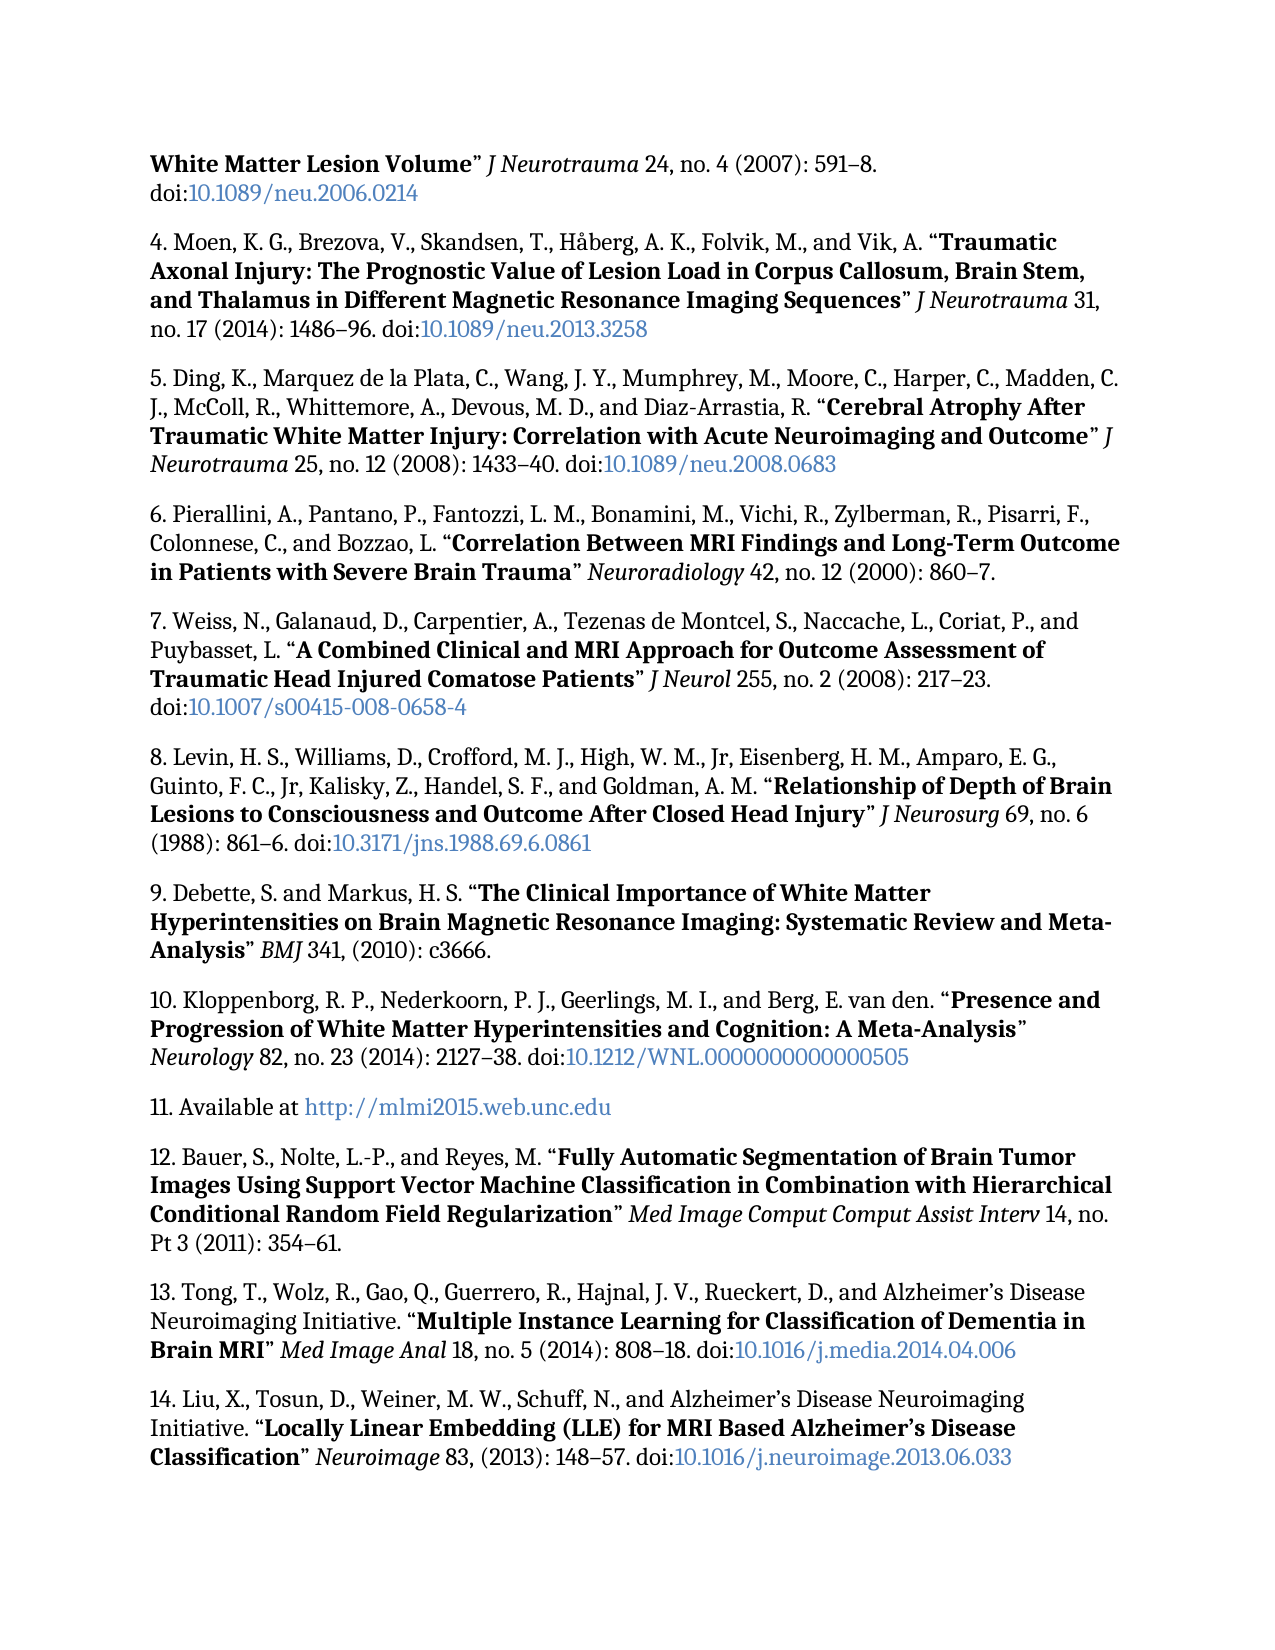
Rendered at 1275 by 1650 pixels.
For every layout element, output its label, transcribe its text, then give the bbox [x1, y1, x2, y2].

text 5. Ding, K., Marquez de la Plata, C., Wang, J. Y., Mumphrey, M., Moore, C., Harper, C., Madden, C. J., McColl, R., Whittemore, A., Devous, M. D., and Diaz-Arrastia, R. “Cerebral Atrophy After Traumatic White Matter Injury: Correlation with Acute Neuroimaging and Outcome” J Neurotrauma 25, no. 12 (2008): 1433–40. doi:10.1089/neu.2008.0683 [150, 364, 1125, 479]
text 14. Liu, X., Tosun, D., Weiner, M. W., Schuff, N., and Alzheimer’s Disease Neuroimaging Initiative. “Locally Linear Embedding (LLE) for MRI Based Alzheimer’s Disease Classification” Neuroimage 83, (2013): 148–57. doi:10.1016/j.neuroimage.2013.06.033 [150, 1385, 1125, 1472]
text 13. Tong, T., Wolz, R., Gao, Q., Guerrero, R., Hajnal, J. V., Rueckert, D., and Alzheimer’s Disease Neuroimaging Initiative. “Multiple Instance Learning for Classification of Dementia in Brain MRI” Med Image Anal 18, no. 5 (2014): 808–18. doi:10.1016/j.media.2014.04.006 [150, 1278, 1125, 1364]
text 10. Kloppenborg, R. P., Nederkoorn, P. J., Geerlings, M. I., and Berg, E. van den. “Presence and Progression of White Matter Hyperintensities and Cognition: A Meta-Analysis” Neurology 82, no. 23 (2014): 2127–38. doi:10.1212/WNL.0000000000000505 [150, 986, 1125, 1072]
text 4. Moen, K. G., Brezova, V., Skandsen, T., Håberg, A. K., Folvik, M., and Vik, A. “Traumatic Axonal Injury: The Prognostic Value of Lesion Load in Corpus Callosum, Brain Stem, and Thalamus in Different Magnetic Resonance Imaging Sequences” J Neurotrauma 31, no. 17 (2014): 1486–96. doi:10.1089/neu.2013.3258 [150, 228, 1125, 343]
text 11. Available at http://mlmi2015.web.unc.edu [150, 1093, 1125, 1122]
text 9. Debette, S. and Markus, H. S. “The Clinical Importance of White Matter Hyperintensities on Brain Magnetic Resonance Imaging: Systematic Review and Meta-Analysis” BMJ 341, (2010): c3666. [150, 879, 1125, 965]
text 7. Weiss, N., Galanaud, D., Carpentier, A., Tezenas de Montcel, S., Naccache, L., Coriat, P., and Puybasset, L. “A Combined Clinical and MRI Approach for Outcome Assessment of Traumatic Head Injured Comatose Patients” J Neurol 255, no. 2 (2008): 217–23. doi:10.1007/s00415-008-0658-4 [150, 607, 1125, 722]
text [150, 150, 1125, 207]
text 6. Pierallini, A., Pantano, P., Fantozzi, L. M., Bonamini, M., Vichi, R., Zylberman, R., Pisarri, F., Colonnese, C., and Bozzao, L. “Correlation Between MRI Findings and Long-Term Outcome in Patients with Severe Brain Trauma” Neuroradiology 42, no. 12 (2000): 860–7. [150, 500, 1125, 586]
text 12. Bauer, S., Nolte, L.-P., and Reyes, M. “Fully Automatic Segmentation of Brain Tumor Images Using Support Vector Machine Classification in Combination with Hierarchical Conditional Random Field Regularization” Med Image Comput Comput Assist Interv 14, no. Pt 3 (2011): 354–61. [150, 1142, 1125, 1257]
text 8. Levin, H. S., Williams, D., Crofford, M. J., High, W. M., Jr, Eisenberg, H. M., Amparo, E. G., Guinto, F. C., Jr, Kalisky, Z., Handel, S. F., and Goldman, A. M. “Relationship of Depth of Brain Lesions to Consciousness and Outcome After Closed Head Injury” J Neurosurg 69, no. 6 (1988): 861–6. doi:10.3171/jns.1988.69.6.0861 [150, 743, 1125, 858]
